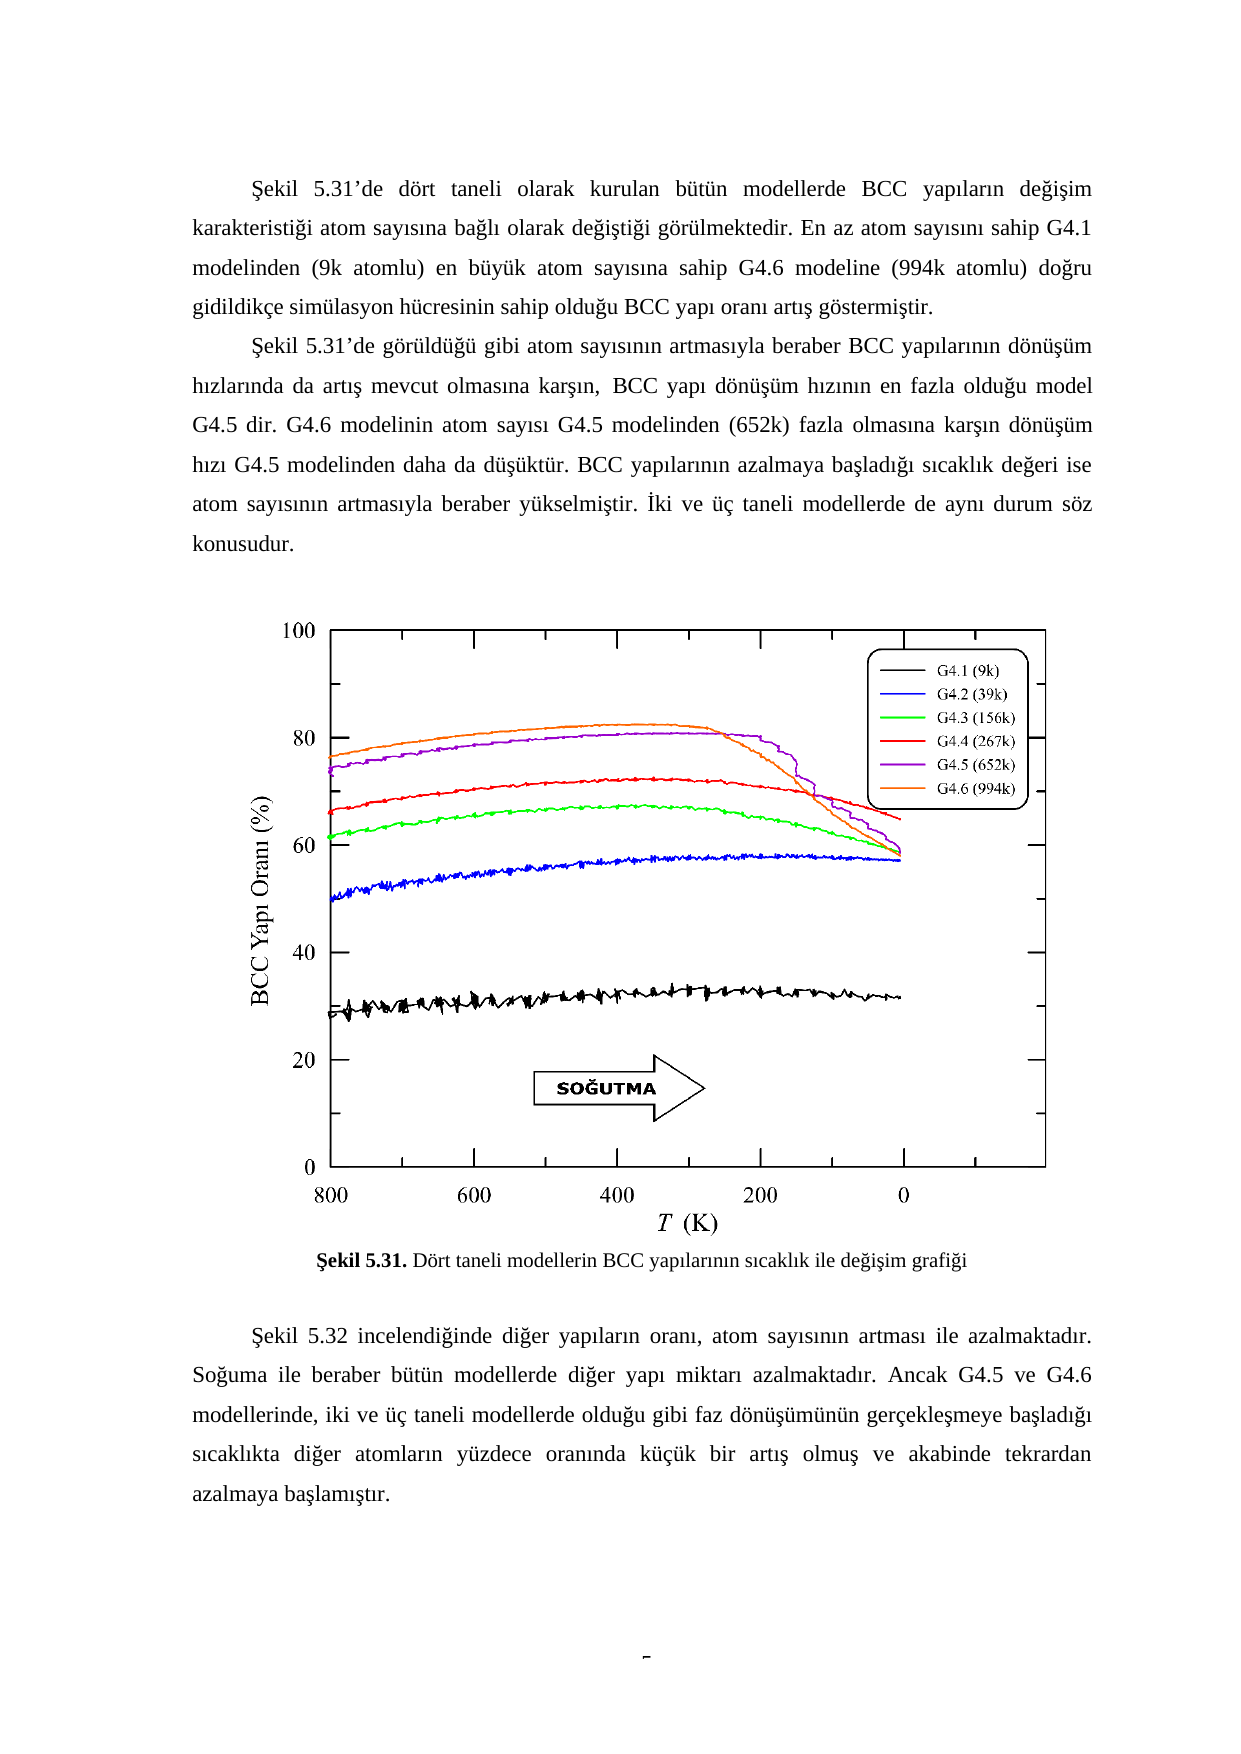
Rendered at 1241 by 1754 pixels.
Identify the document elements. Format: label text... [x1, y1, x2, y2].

text Şekil 5.31. Dört taneli modellerin BCC yapılarının sıcaklık ile değişim grafiği [314, 1236, 970, 1272]
text Şekil 5.32 incelendiğinde diğer yapıların oranı, atom sayısının artması ile azalmaktadır. Soğuma ile beraber bütün modellerde diğer yapı miktarı azalmaktadır. Ancak G4.5 ve G4.6 modellerinde, iki ve üç taneli modellerde olduğu gibi faz dönüşümünün gerçekleşmeye başladığı sıcaklıkta diğer atomların yüzdece oranında küçük bir artış olmuş ve akabinde tekrardan azalmaya başlamıştır. [192, 1322, 1093, 1506]
text Şekil 5.31’de dört taneli olarak kurulan bütün modellerde BCC yapıların değişim karakteristiği atom sayısına bağlı olarak değiştiği görülmektedir. En az atom sayısını sahip G4.1 modelinden (9k atomlu) en büyük atom sayısına sahip G4.6 modeline (994k atomlu) doğru gidildikçe simülasyon hücresinin sahip olduğu BCC yapı oranı artış göstermiştir. [192, 175, 1093, 319]
picture [250, 622, 1047, 1236]
text Şekil 5.31’de görüldüğü gibi atom sayısının artmasıyla beraber BCC yapılarının dönüşüm hızlarında da artış mevcut olmasına karşın, BCC yapı dönüşüm hızının en fazla olduğu model G4.5 dir. G4.6 modelinin atom sayısı G4.5 modelinden (652k) fazla olmasına karşın dönüşüm hızı G4.5 modelinden daha da düşüktür. BCC yapılarının azalmaya başladığı sıcaklık değeri ise atom sayısının artmasıyla beraber yükselmiştir. İki ve üç taneli modellerde de aynı durum söz konusudur. [192, 333, 1093, 556]
